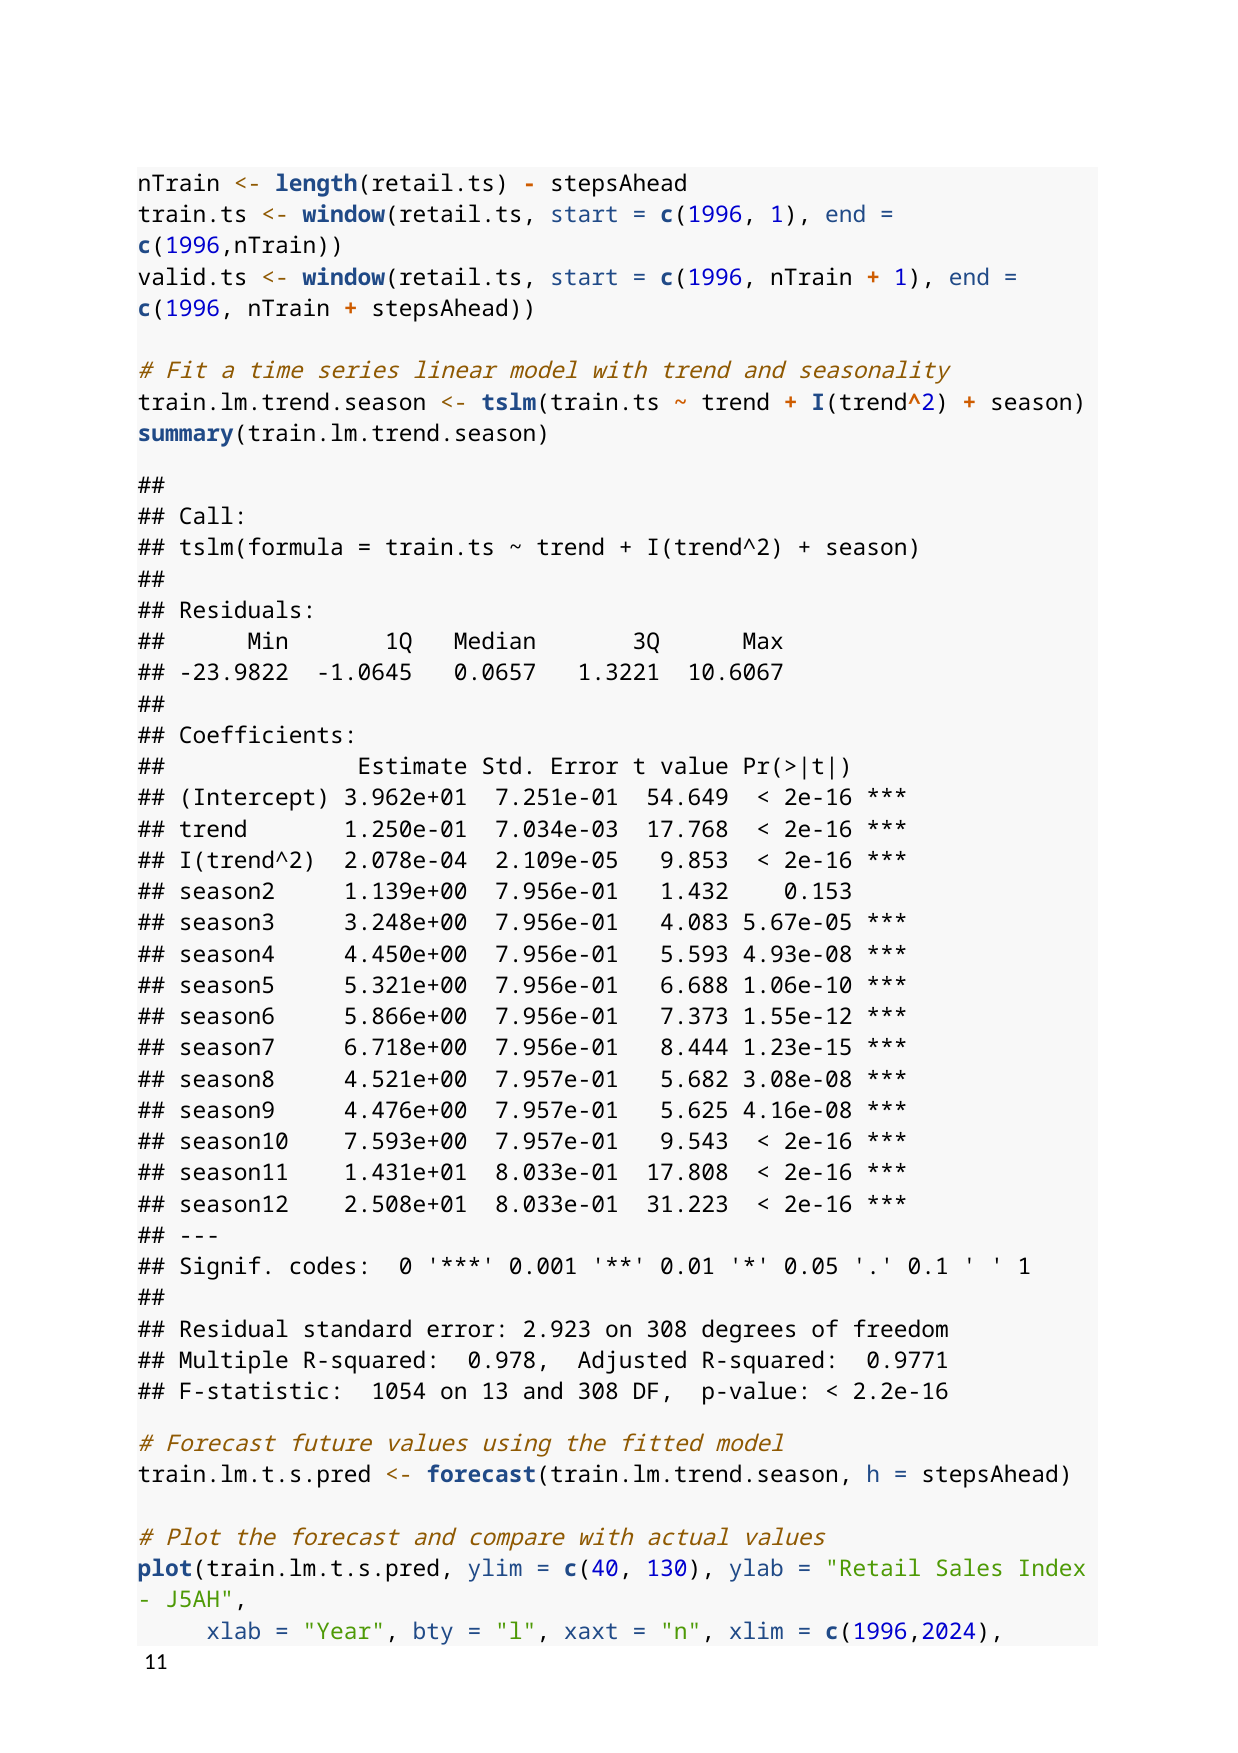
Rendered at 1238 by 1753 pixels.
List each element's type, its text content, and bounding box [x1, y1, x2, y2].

text ## ## Call: ## tslm(formula = train.ts ~ trend + I(trend^2) + season) ## ## Residuals: ## Min 1Q Median 3Q Max ## -23.9822 -1.0645 0.0657 1.3221 10.6067 ## ## Coefficients: ## Estimate Std. Error t value Pr(>|t|) ## (Intercept) 3.962e+01 7.251e-01 54.649 < 2e-16 *** ## trend 1.250e-01 7.034e-03 17.768 < 2e-16 *** ## I(trend^2) 2.078e-04 2.109e-05 9.853 < 2e-16 *** ## season2 1.139e+00 7.956e-01 1.432 0.153 ## season3 3.248e+00 7.956e-01 4.083 5.67e-05 *** ## season4 4.450e+00 7.956e-01 5.593 4.93e-08 *** ## season5 5.321e+00 7.956e-01 6.688 1.06e-10 *** ## season6 5.866e+00 7.956e-01 7.373 1.55e-12 *** ## season7 6.718e+00 7.956e-01 8.444 1.23e-15 *** ## season8 4.521e+00 7.957e-01 5.682 3.08e-08 *** ## season9 4.476e+00 7.957e-01 5.625 4.16e-08 *** ## season10 7.593e+00 7.957e-01 9.543 < 2e-16 *** ## season11 1.431e+01 8.033e-01 17.808 < 2e-16 *** ## season12 2.508e+01 8.033e-01 31.223 < 2e-16 *** ## --- ## Signif. codes: 0 '***' 0.001 '**' 0.01 '*' 0.05 '.' 0.1 ' ' 1 ## ## Residual standard error: 2.923 on 308 degrees of freedom ## Multiple R-squared: 0.978, Adjusted R-squared: 0.9771 ## F-statistic: 1054 on 13 and 308 DF, p-value: < 2.2e-16 [137, 469, 1098, 1406]
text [137, 1427, 1098, 1646]
